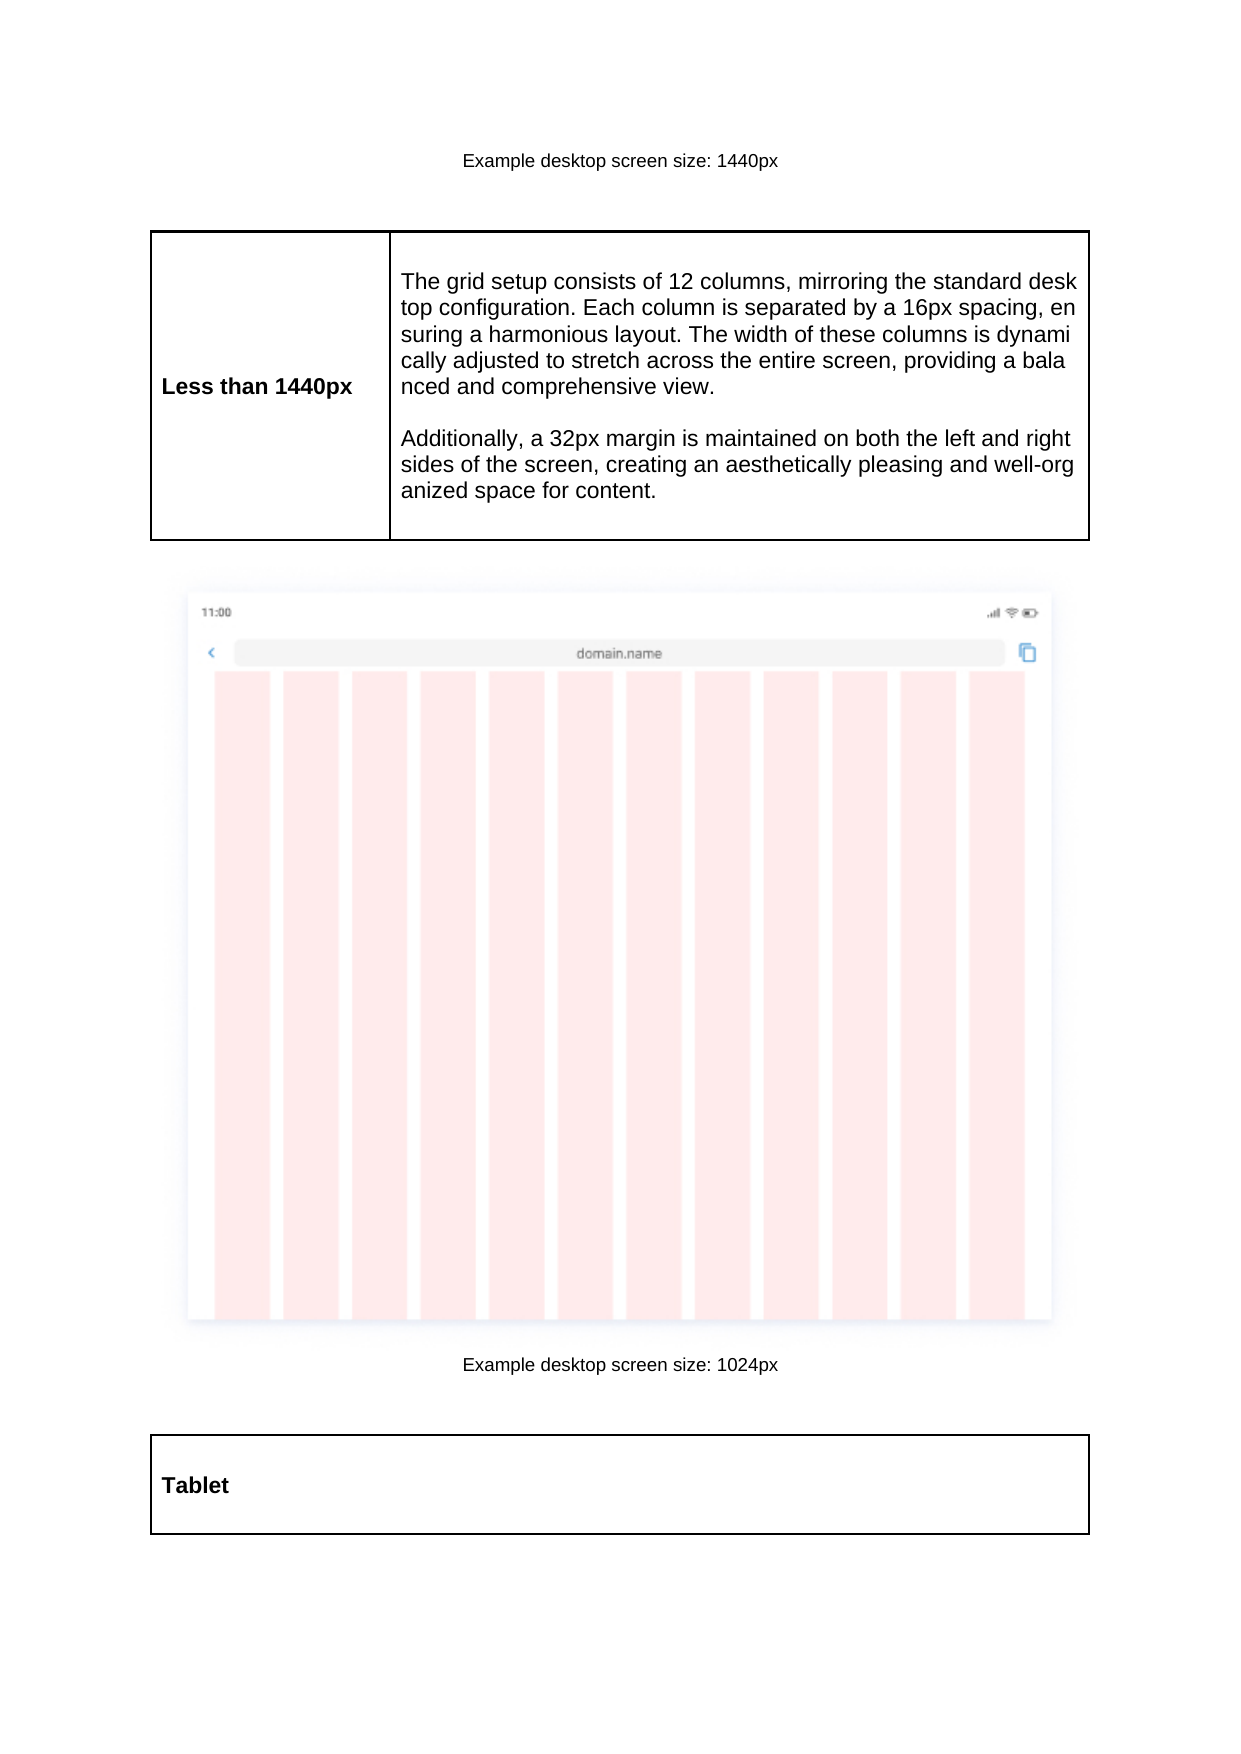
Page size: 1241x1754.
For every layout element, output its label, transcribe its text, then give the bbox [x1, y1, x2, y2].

text Example desktop screen size: 1024px [150, 1354, 1090, 1376]
picture [160, 566, 1080, 1351]
table_header Tablet [152, 1436, 1088, 1533]
table_header The grid setup consists of 12 columns, mirroring the standard desktop configuration. Each column is separated by a 16px spacing, ensuring a harmonious layout. The width of these columns is dynamically adjusted to stretch across the entire screen, providing a balanced and comprehensive view. Additionally, a 32px margin is maintained on both the left and right sides of the screen, creating an aesthetically pleasing and well-organized space for content. [391, 233, 1088, 539]
table_header Less than 1440px [152, 233, 389, 539]
text Example desktop screen size: 1440px [150, 150, 1090, 202]
